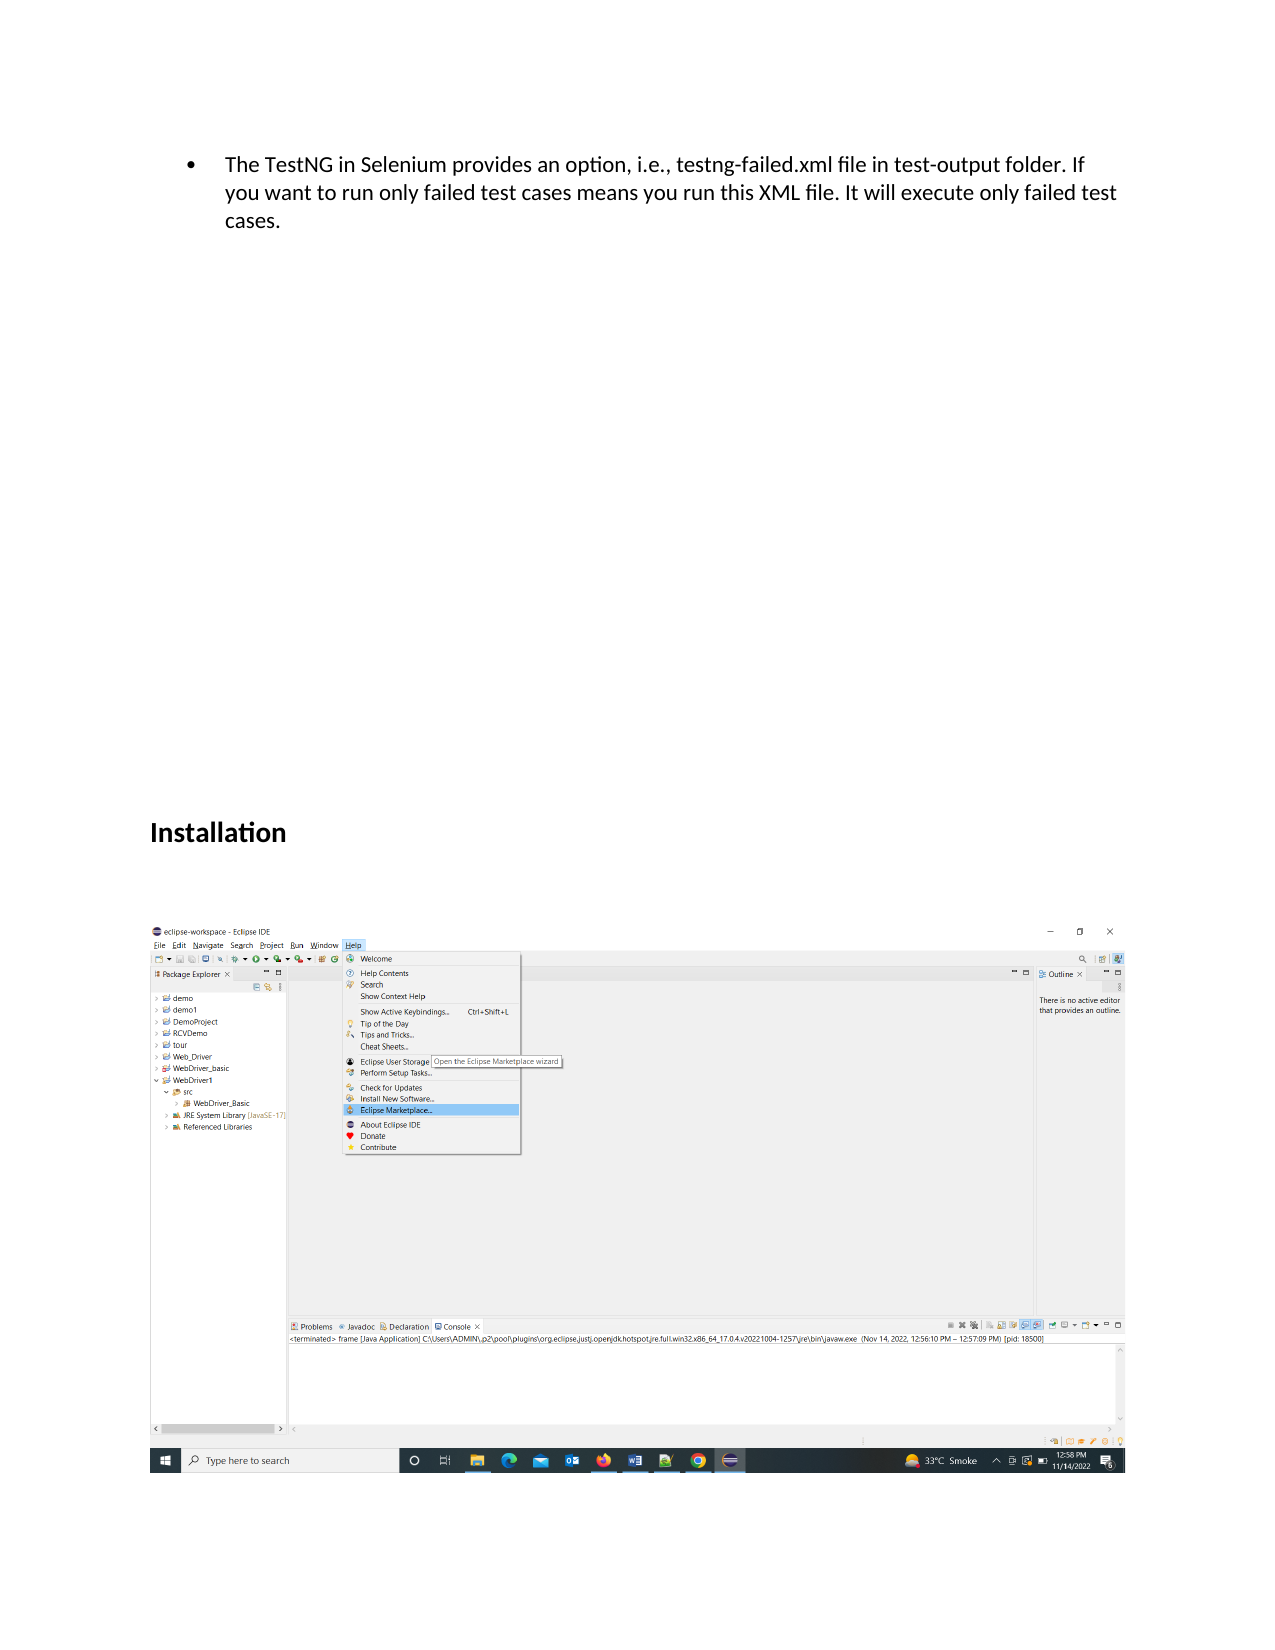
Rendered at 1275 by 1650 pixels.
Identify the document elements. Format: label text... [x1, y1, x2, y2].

list The TestNG in Selenium provides an option, i.e., testng-failed.xml file in test-output folder. If you want to run only failed test cases means you run this XML file. It will execute only failed test cases. [187, 150, 1125, 234]
picture [150, 924, 1125, 1473]
text Installation [150, 814, 1125, 850]
